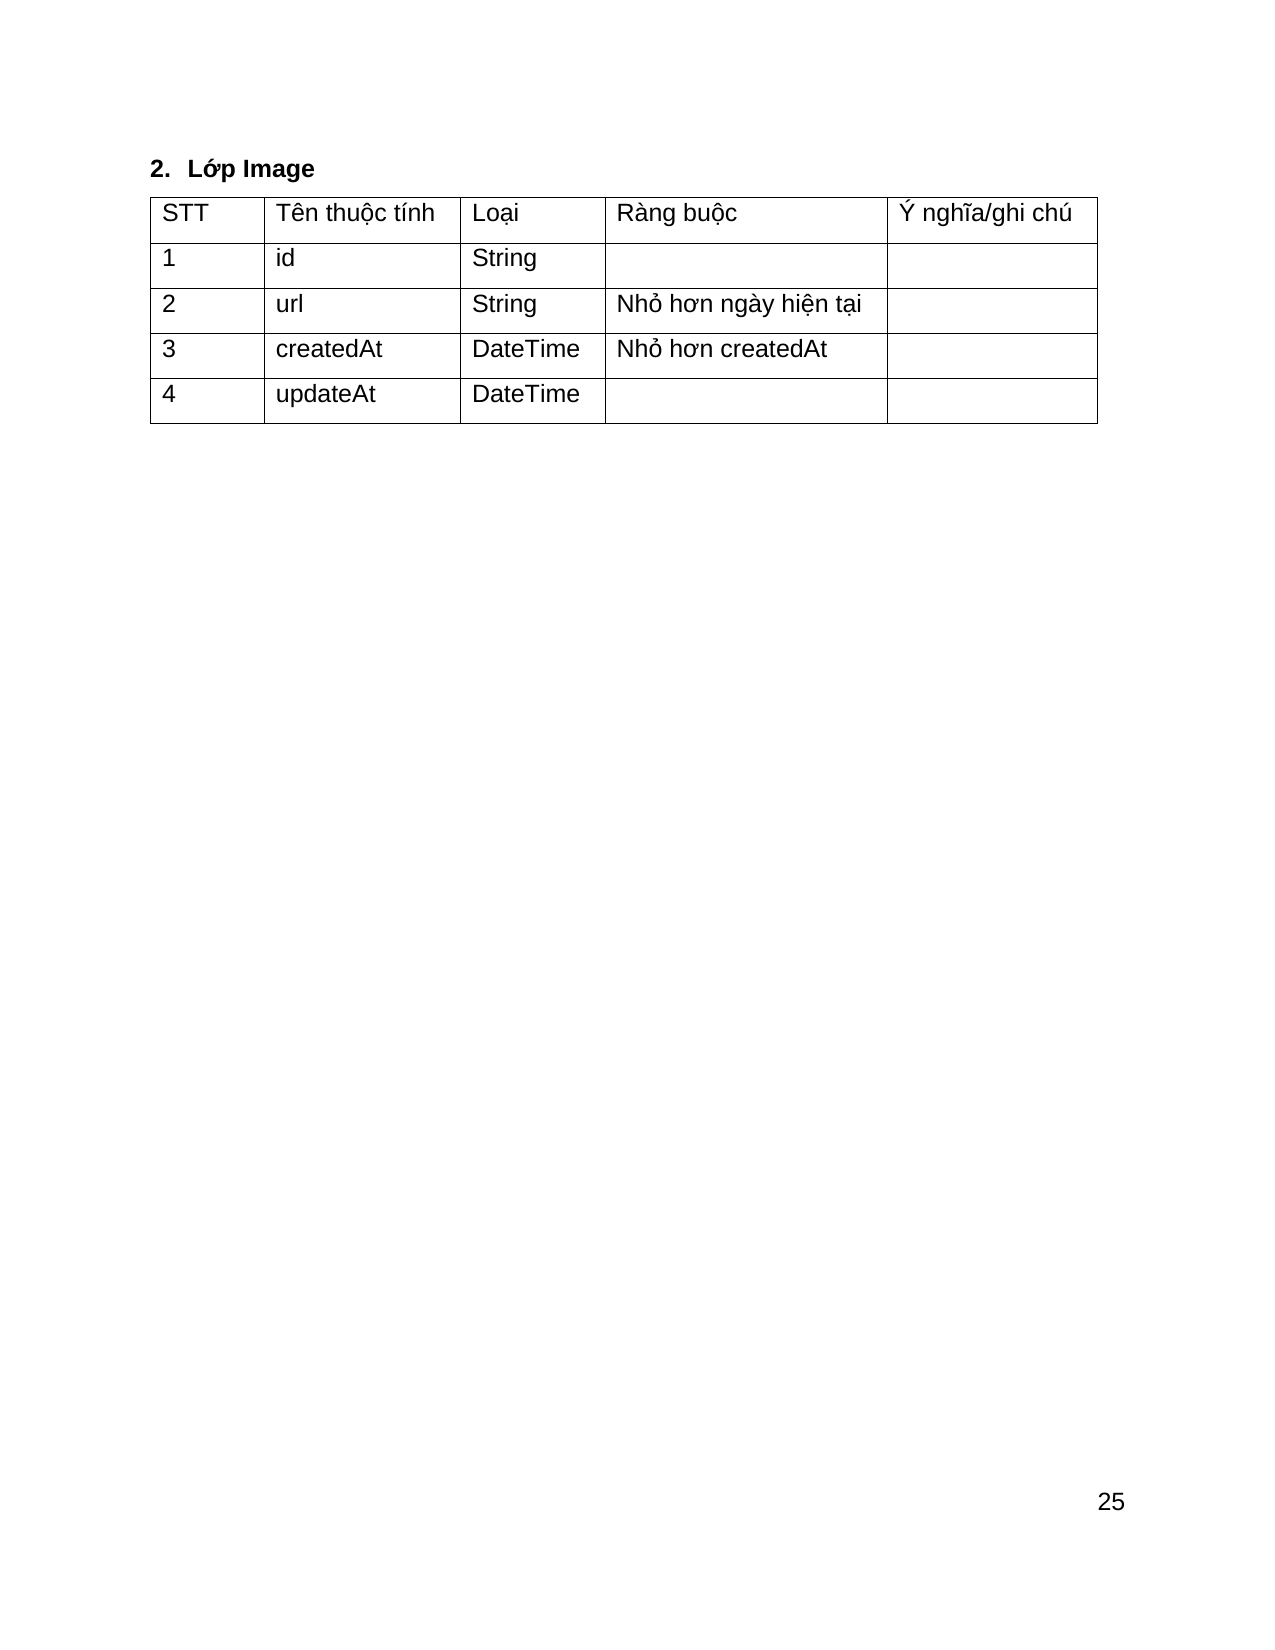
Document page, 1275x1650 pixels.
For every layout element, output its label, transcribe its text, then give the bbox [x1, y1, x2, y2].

table_cell updateAt [265, 379, 460, 423]
table_cell Nhỏ hơn createdAt [606, 334, 887, 378]
table_cell String [461, 289, 605, 333]
table_cell [888, 289, 1097, 333]
table_cell id [265, 244, 460, 287]
table_cell [888, 379, 1097, 423]
subtitle Lớp Image [150, 154, 1125, 183]
table_cell url [265, 289, 460, 333]
table_cell String [461, 244, 605, 287]
table_header Ràng buộc [606, 198, 887, 242]
table_header Ý nghĩa/ghi chú [888, 198, 1097, 242]
table_cell DateTime [461, 379, 605, 423]
table_cell createdAt [265, 334, 460, 378]
table_cell 2 [151, 289, 264, 333]
table_cell 4 [151, 379, 264, 423]
table_header STT [151, 198, 264, 242]
table_cell [606, 244, 887, 287]
table_cell DateTime [461, 334, 605, 378]
table_cell [888, 334, 1097, 378]
table_cell 3 [151, 334, 264, 378]
table_cell [606, 379, 887, 423]
table_header Tên thuộc tính [265, 198, 460, 242]
table_cell 1 [151, 244, 264, 287]
table_cell Nhỏ hơn ngày hiện tại [606, 289, 887, 333]
table_cell [888, 244, 1097, 287]
table_header Loại [461, 198, 605, 242]
